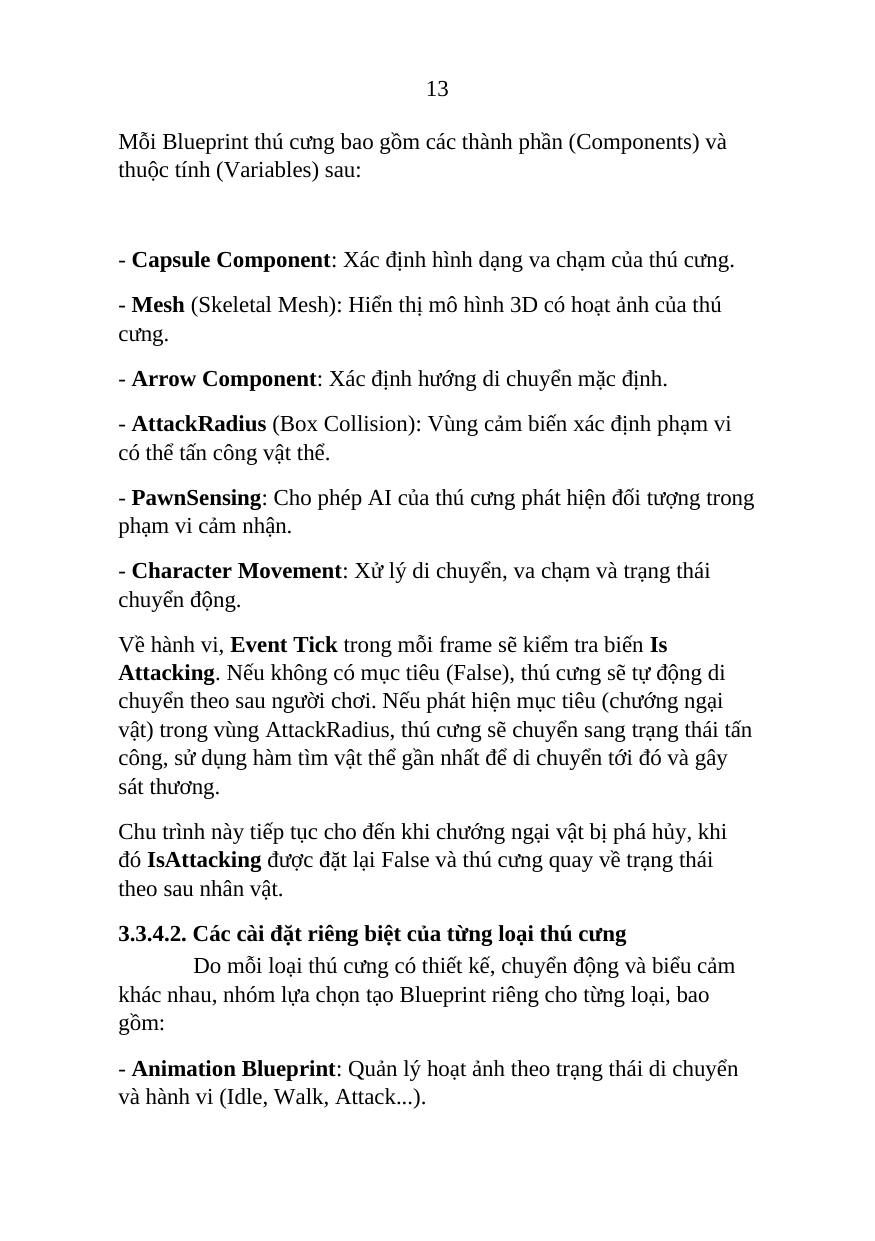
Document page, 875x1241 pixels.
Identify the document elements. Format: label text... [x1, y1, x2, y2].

text - Arrow Component: Xác định hướng di chuyển mặc định. [118, 365, 756, 391]
text - Capsule Component: Xác định hình dạng va chạm của thú cưng. [118, 246, 756, 273]
text Về hành vi, Event Tick trong mỗi frame sẽ kiểm tra biến Is Attacking. Nếu không có mục tiêu (False), thú cưng sẽ tự động di chuyển theo sau người chơi. Nếu phát hiện mục tiêu (chướng ngại vật) trong vùng AttackRadius, thú cưng sẽ chuyển sang trạng thái tấn công, sử dụng hàm tìm vật thể gần nhất để di chuyển tới đó và gây sát thương. [118, 631, 756, 799]
text - PawnSensing: Cho phép AI của thú cưng phát hiện đối tượng trong phạm vi cảm nhận. [118, 484, 756, 538]
text - Character Movement: Xử lý di chuyển, va chạm và trạng thái chuyển động. [118, 557, 756, 612]
text Do mỗi loại thú cưng có thiết kế, chuyển động và biểu cảm khác nhau, nhóm lựa chọn tạo Blueprint riêng cho từng loại, bao gồm: [118, 953, 756, 1036]
text - AttackRadius (Box Collision): Vùng cảm biến xác định phạm vi có thể tấn công vật thể. [118, 410, 756, 465]
text - Animation Blueprint: Quản lý hoạt ảnh theo trạng thái di chuyển và hành vi (Idle, Walk, Attack...). [118, 1054, 756, 1109]
subtitle 3.3.4.2. Các cài đặt riêng biệt của từng loại thú cưng [118, 920, 756, 946]
text Mỗi Blueprint thú cưng bao gồm các thành phần (Components) và thuộc tính (Variables) sau: [118, 128, 756, 182]
text Chu trình này tiếp tục cho đến khi chướng ngại vật bị phá hủy, khi đó IsAttacking được đặt lại False và thú cưng quay về trạng thái theo sau nhân vật. [118, 818, 756, 901]
text - Mesh (Skeletal Mesh): Hiển thị mô hình 3D có hoạt ảnh của thú cưng. [118, 291, 756, 346]
